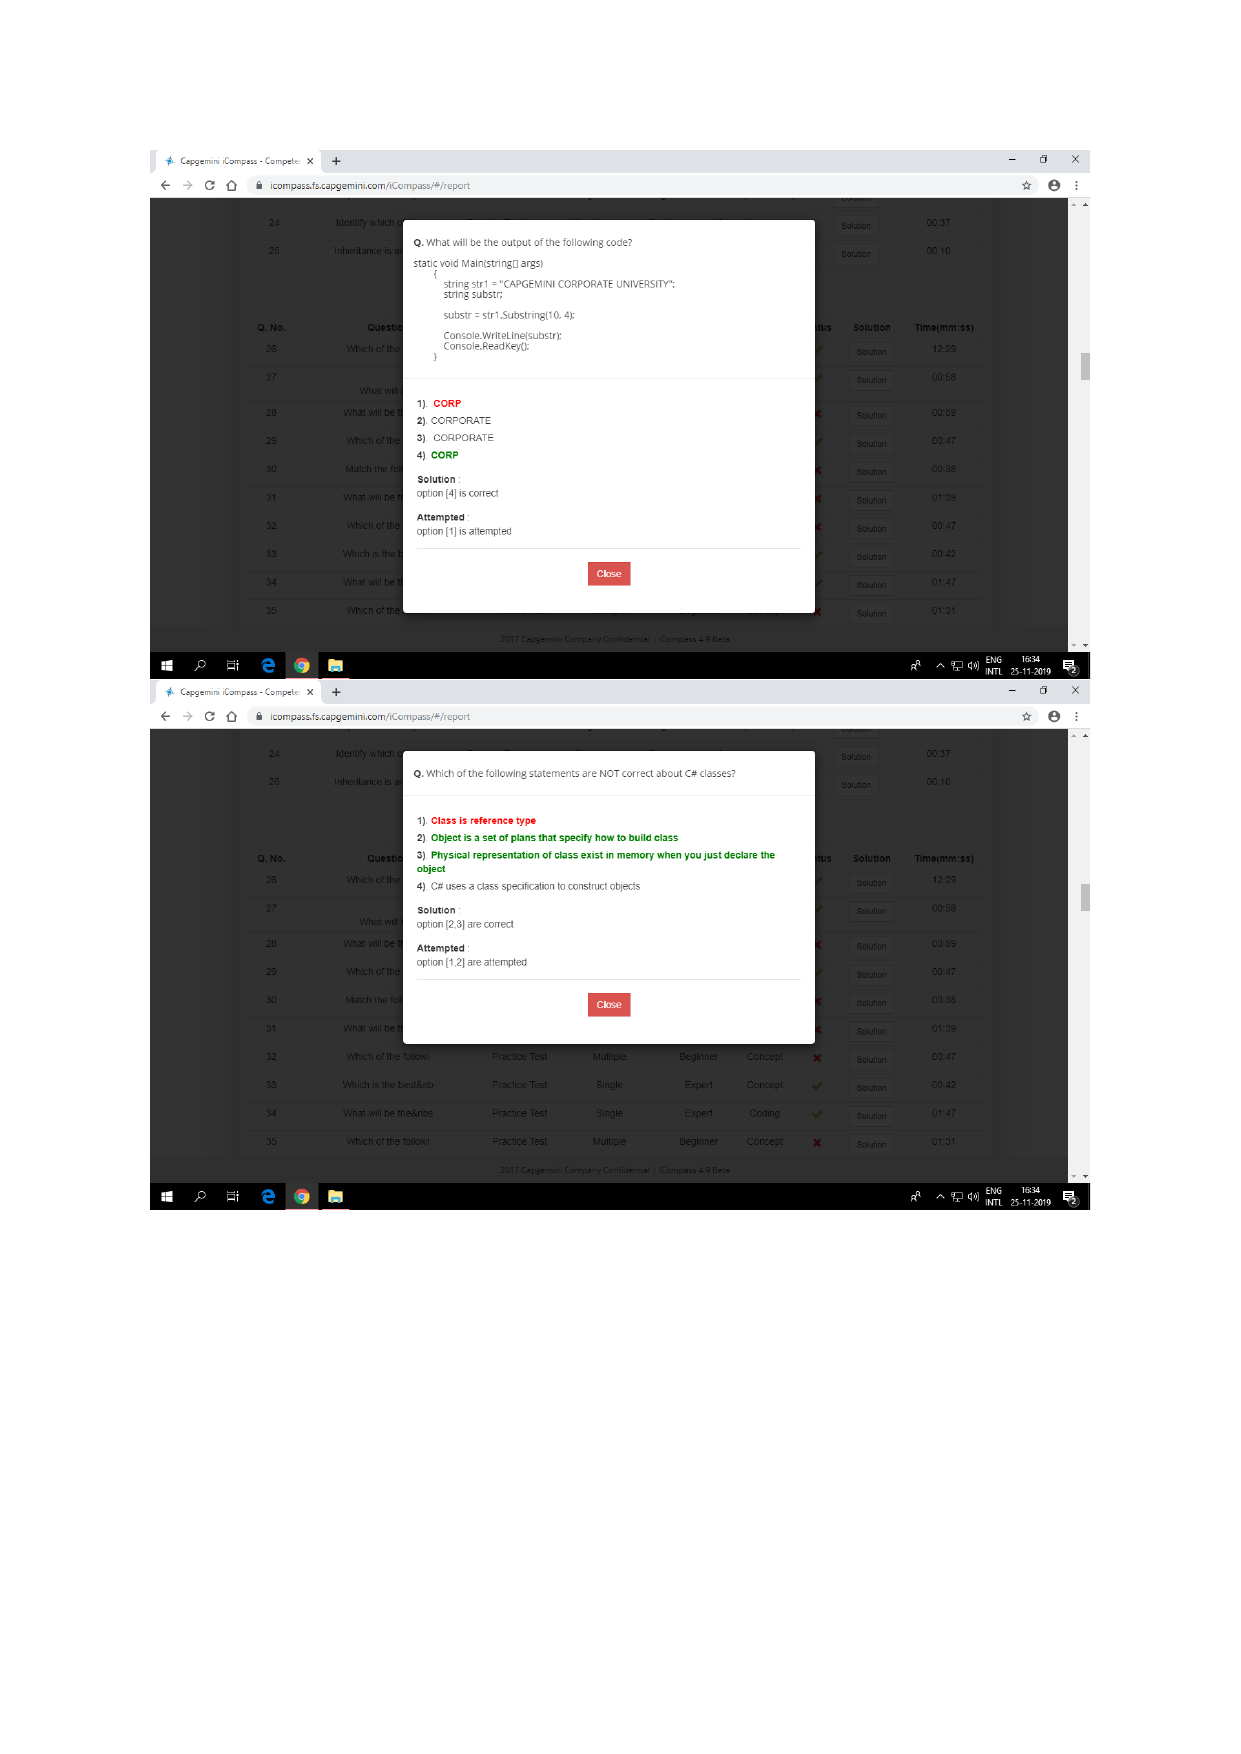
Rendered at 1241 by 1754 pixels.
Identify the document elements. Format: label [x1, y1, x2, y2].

picture [150, 150, 1091, 679]
picture [150, 680, 1091, 1210]
